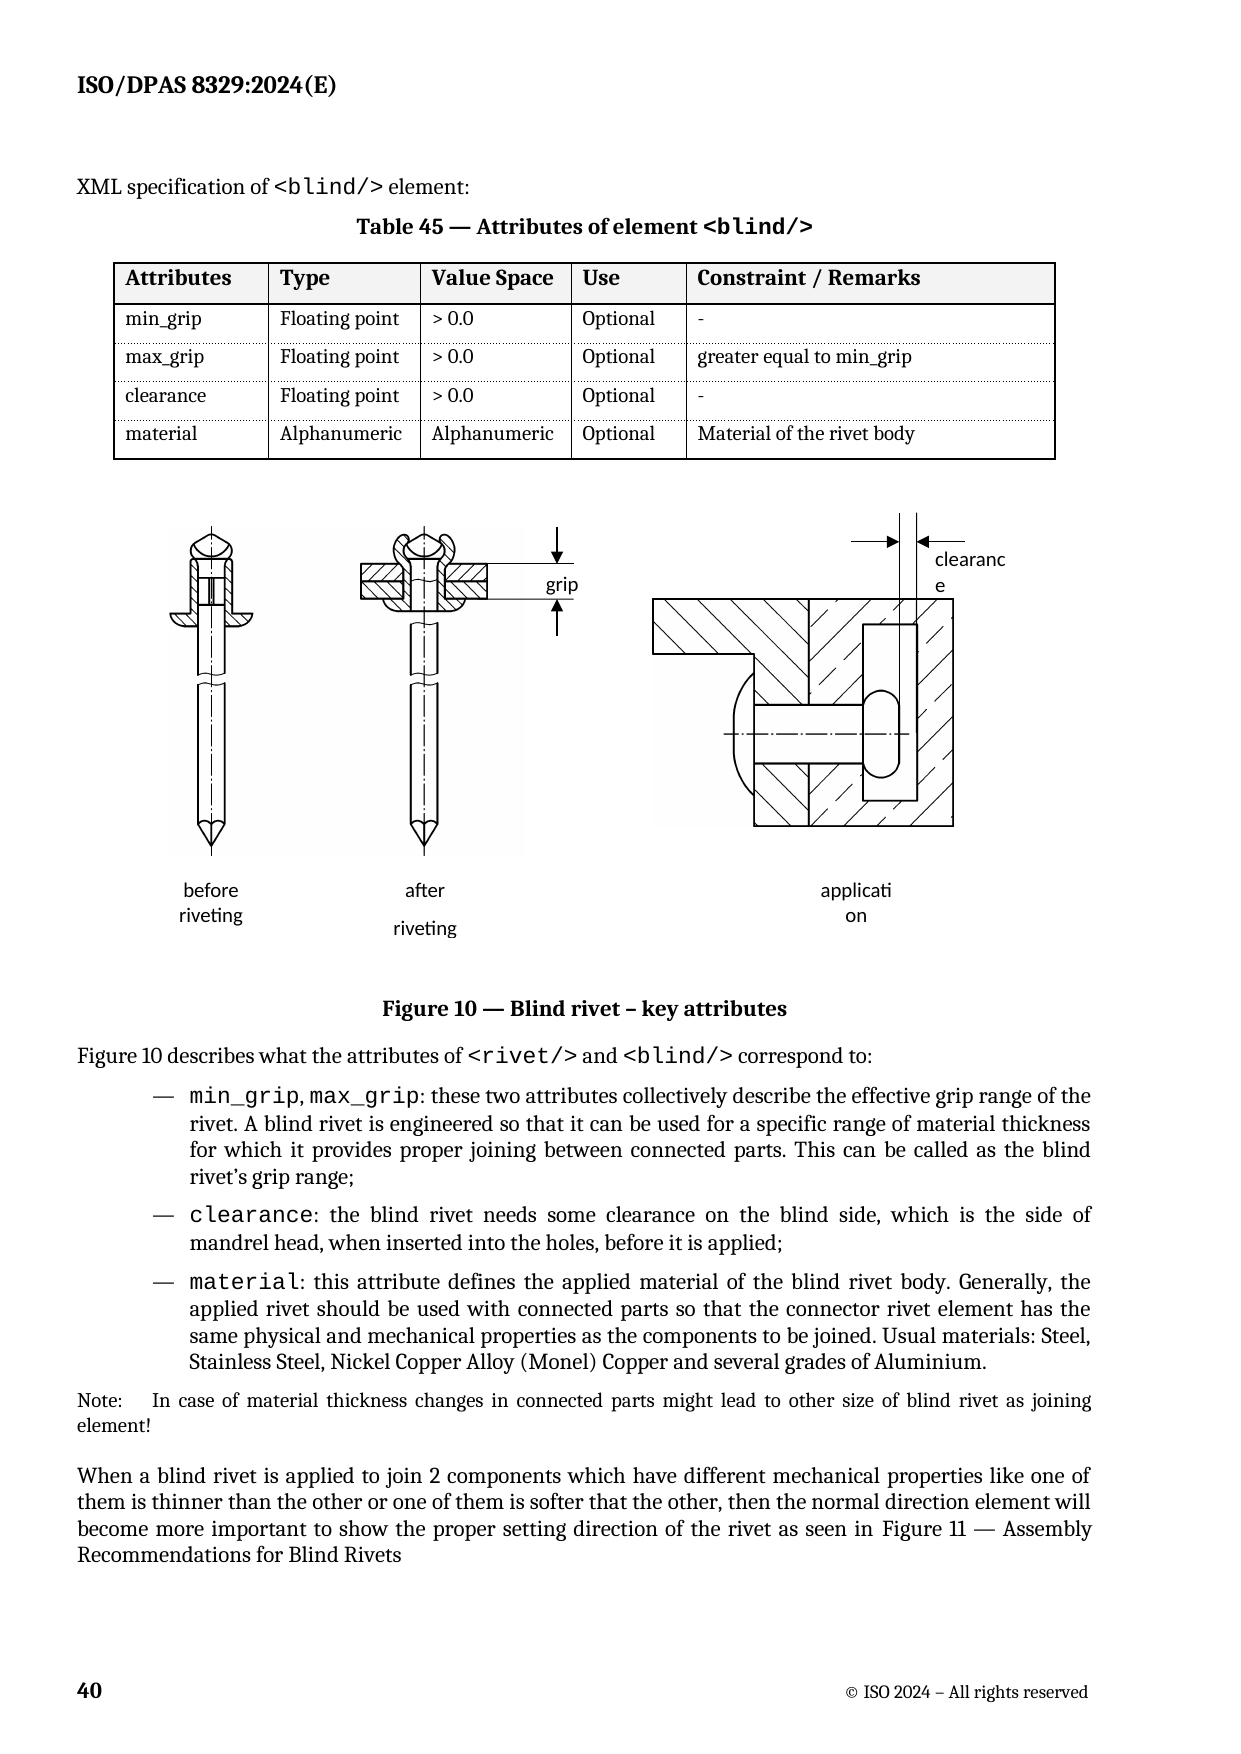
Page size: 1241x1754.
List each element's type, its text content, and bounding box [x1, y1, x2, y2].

picture [169, 526, 526, 856]
list clearance: the blind rivet needs some clearance on the blind side, which is the side of mandrel head, when inserted into the holes, before it is applied; [152, 1202, 1092, 1256]
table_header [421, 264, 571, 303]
picture [652, 598, 954, 827]
text Table 45 — Attributes of element <blind/> [77, 214, 1092, 241]
text Note: In case of material thickness changes in connected parts might lead to other size of blind rivet as joining element! [77, 1388, 1092, 1438]
list When a blind rivet is applied to join 2 components which have different mechanical properties like one of them is thinner than the other or one of them is softer that the other, then the normal direction element will become more important to show the proper setting direction of the rivet as seen in Figure 11 — Assembly Recommendations for Blind Rivets [77, 1463, 1092, 1568]
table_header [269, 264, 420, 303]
text Figure 10 — Blind rivet – key attributes [77, 996, 1092, 1022]
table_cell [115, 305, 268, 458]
list min_grip, max_grip: these two attributes collectively describe the effective grip range of the rivet. A blind rivet is engineered so that it can be used for a specific range of material thickness for which it provides proper joining between connected parts. This can be called as the blind rivet’s grip range; [152, 1083, 1092, 1190]
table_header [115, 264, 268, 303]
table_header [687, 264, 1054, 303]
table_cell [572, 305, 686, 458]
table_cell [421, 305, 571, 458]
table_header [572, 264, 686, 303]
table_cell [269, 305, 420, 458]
list material: this attribute defines the applied material of the blind rivet body. Generally, the applied rivet should be used with connected parts so that the connector rivet element has the same physical and mechanical properties as the components to be joined. Usual materials: Steel, Stainless Steel, Nickel Copper Alloy (Monel) Copper and several grades of Aluminium. [152, 1269, 1092, 1375]
text XML specification of <blind/> element: [77, 174, 1092, 201]
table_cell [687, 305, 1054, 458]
text Figure 10 describes what the attributes of <rivet/> and <blind/> correspond to: [77, 1043, 1092, 1071]
